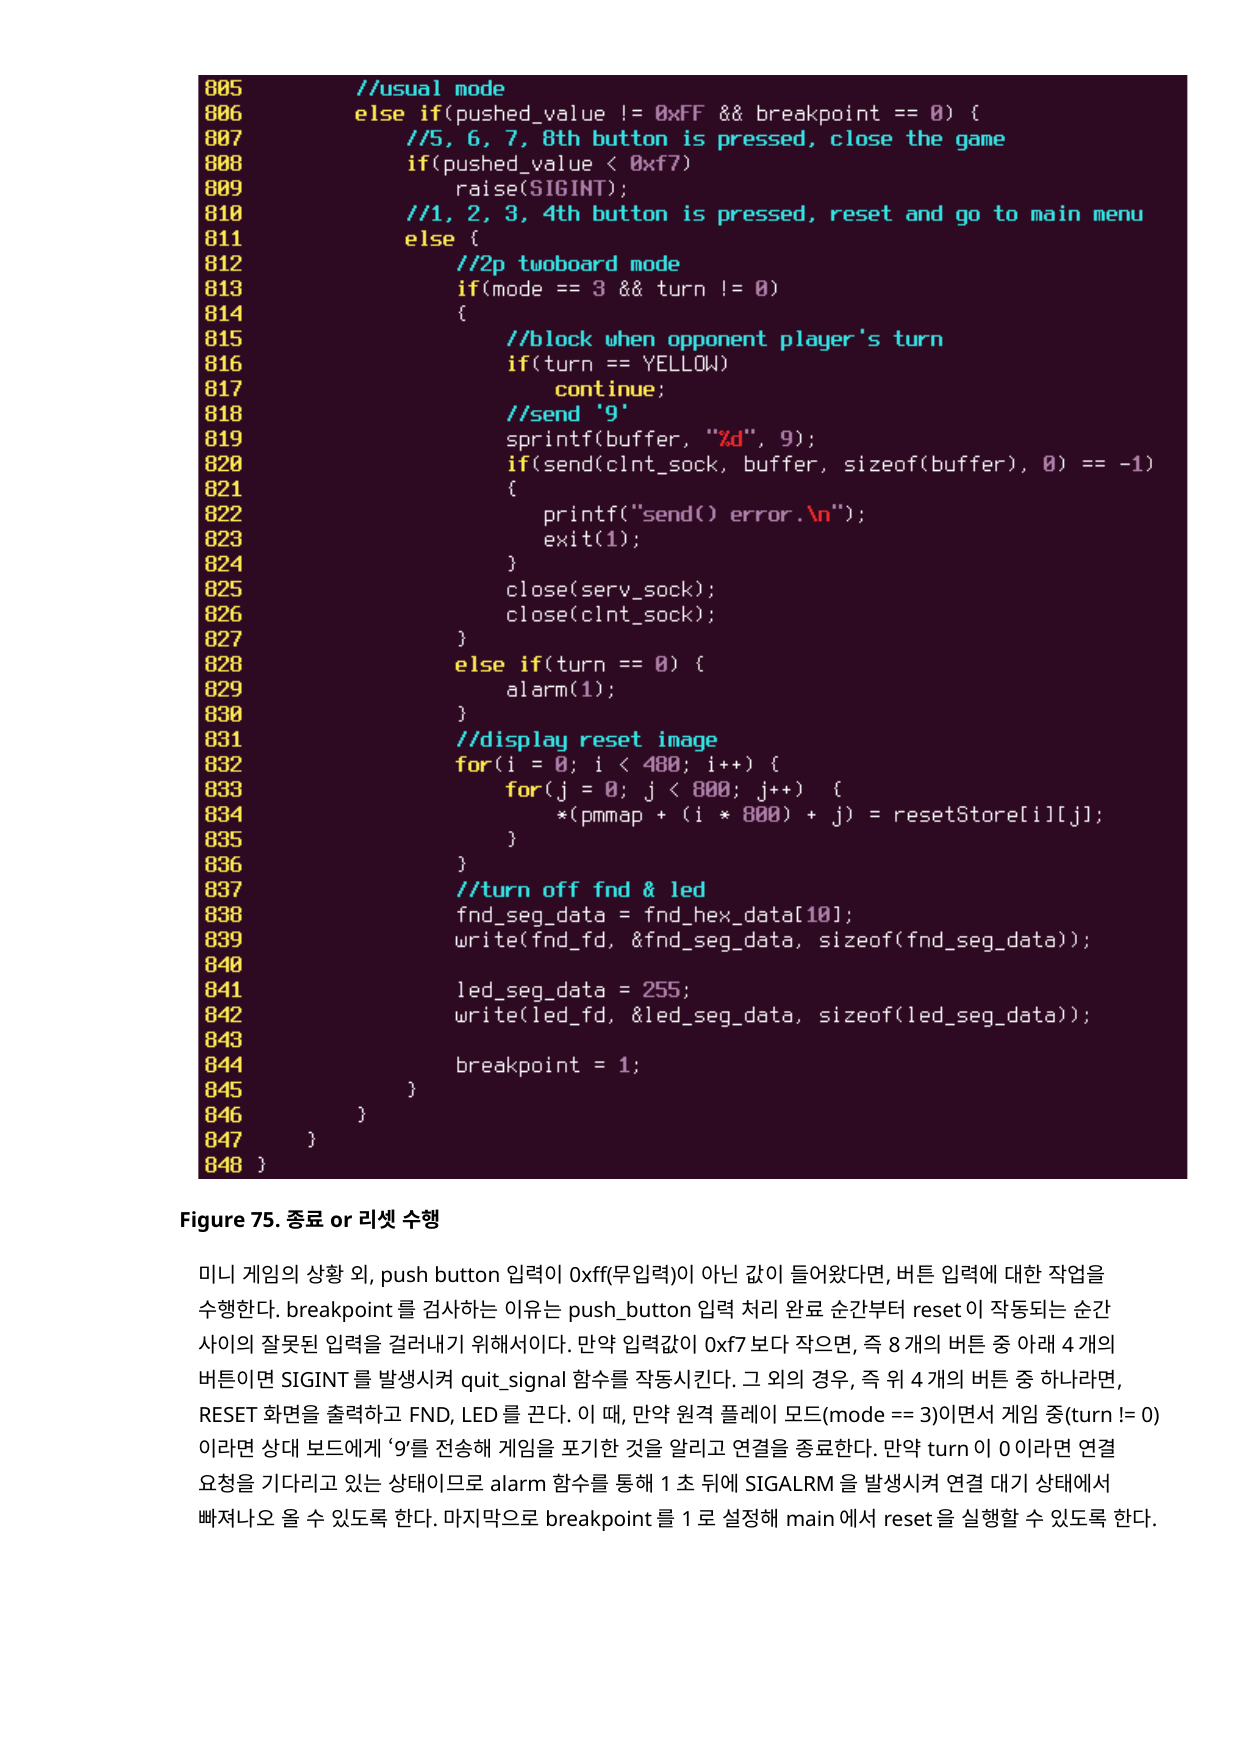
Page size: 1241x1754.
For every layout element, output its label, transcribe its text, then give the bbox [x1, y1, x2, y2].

picture [198, 75, 1188, 1179]
list 미니 게임의 상황 외, push button 입력이 0xff(무입력)이 아닌 값이 들어왔다면, 버튼 입력에 대한 작업을 수행한다. breakpoint를 검사하는 이유는 push_button 입력 처리 완료 순간부터 reset이 작동되는 순간 사이의 잘못된 입력을 걸러내기 위해서이다. 만약 입력값이 0xf7보다 작으면, 즉 8개의 버튼 중 아래 4개의 버튼이면 SIGINT를 발생시켜 quit_signal 함수를 작동시킨다. 그 외의 경우, 즉 위 4개의 버튼 중 하나라면, RESET 화면을 출력하고 FND, LED를 끈다. 이 때, 만약 원격 플레이 모드(mode == 3)이면서 게임 중(turn != 0)이라면 상대 보드에게 ‘9’를 전송해 게임을 포기한 것을 알리고 연결을 종료한다. 만약 turn이 0이라면 연결 요청을 기다리고 있는 상태이므로 alarm 함수를 통해 1초 뒤에 SIGALRM을 발생시켜 연결 대기 상태에서 빠져나오 올 수 있도록 한다. 마지막으로 breakpoint를 1로 설정해 main에서 reset을 실행할 수 있도록 한다. [198, 1259, 1165, 1533]
